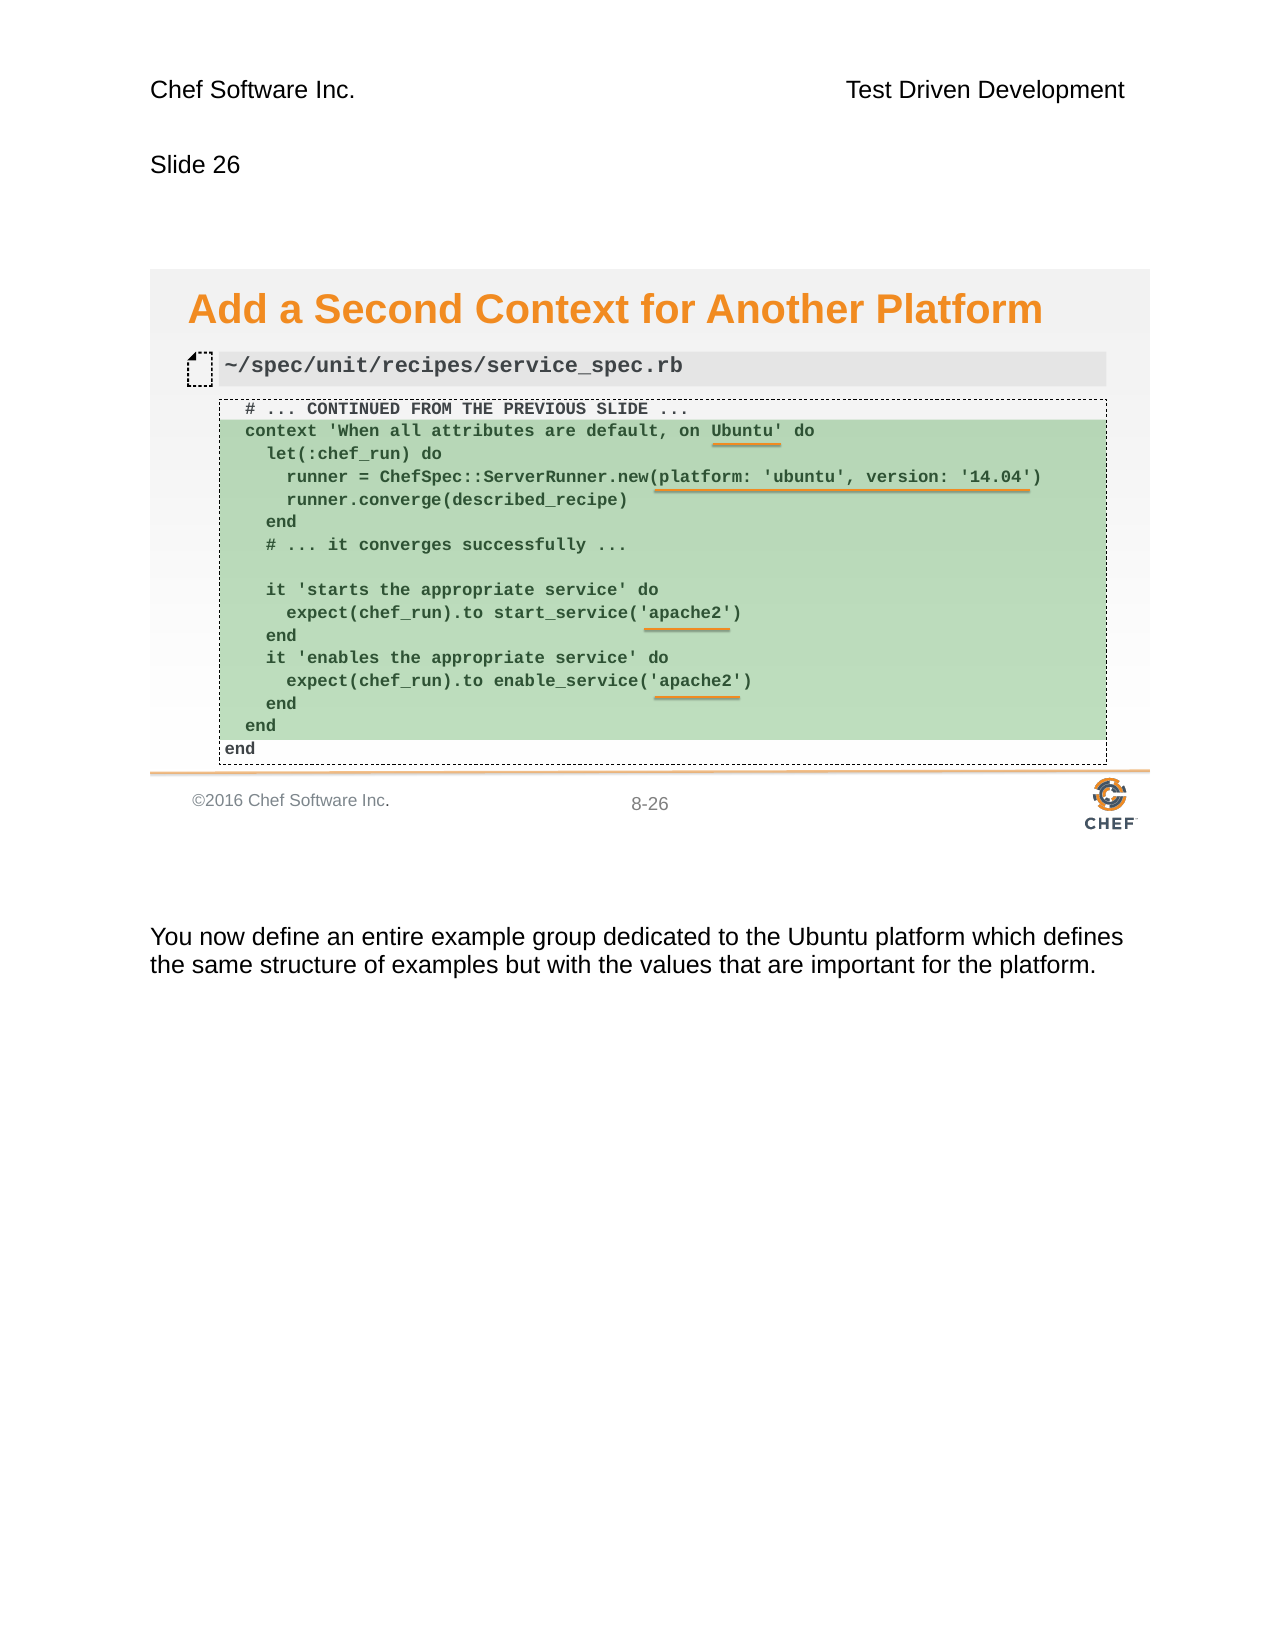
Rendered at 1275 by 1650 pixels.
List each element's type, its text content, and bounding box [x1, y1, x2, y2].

text Slide 26 [150, 150, 1125, 179]
text You now define an entire example group dedicated to the Ubuntu platform which defines the same structure of examples but with the values that are important for the platform. [150, 921, 1125, 979]
